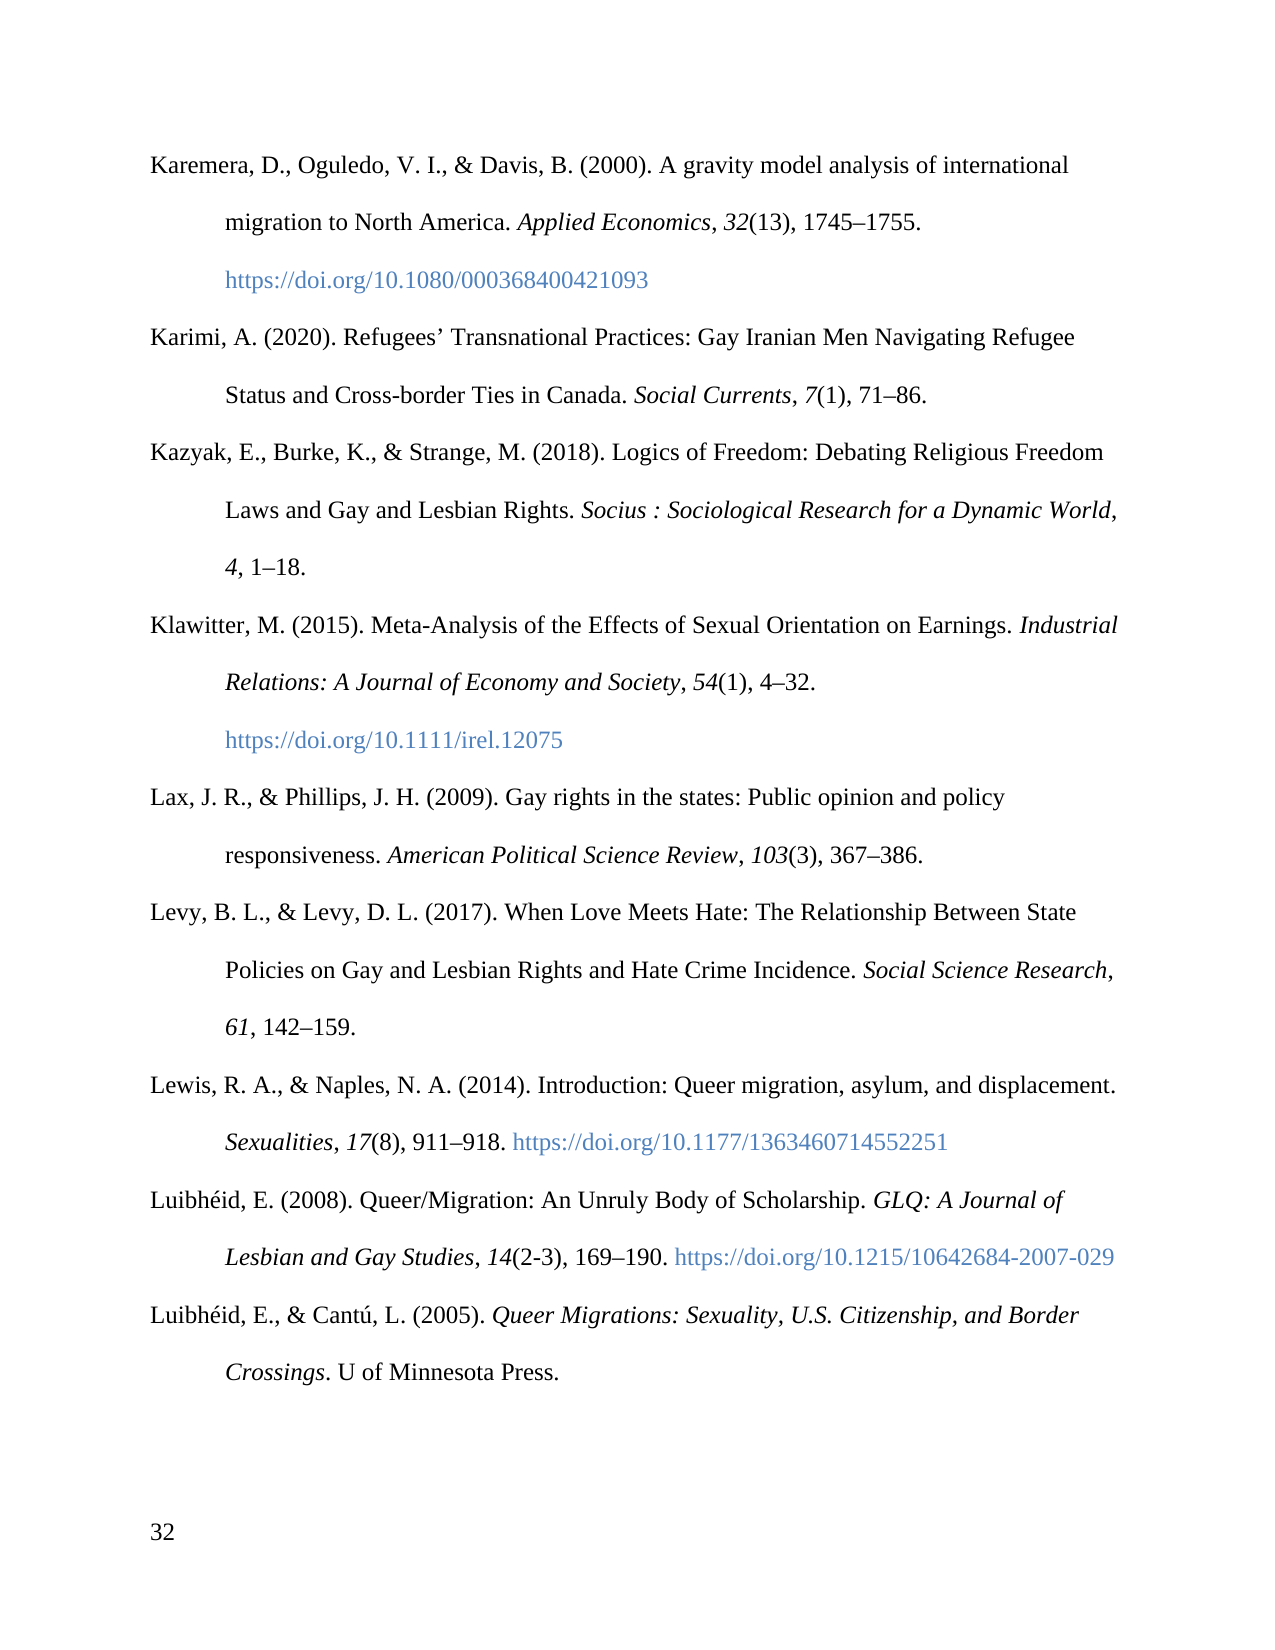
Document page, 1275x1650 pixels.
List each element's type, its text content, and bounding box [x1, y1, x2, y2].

text Karemera, D., Oguledo, V. I., & Davis, B. (2000). A gravity model analysis of international migration to North America. Applied Economics, 32(13), 1745–1755. https://doi.org/10.1080/000368400421093 [150, 150, 1125, 294]
text Kazyak, E., Burke, K., & Strange, M. (2018). Logics of Freedom: Debating Religious Freedom Laws and Gay and Lesbian Rights. Socius : Sociological Research for a Dynamic World, 4, 1–18. [150, 437, 1125, 581]
text Lewis, R. A., & Naples, N. A. (2014). Introduction: Queer migration, asylum, and displacement. Sexualities, 17(8), 911–918. https://doi.org/10.1177/1363460714552251 [150, 1070, 1125, 1156]
text Klawitter, M. (2015). Meta-Analysis of the Effects of Sexual Orientation on Earnings. Industrial Relations: A Journal of Economy and Society, 54(1), 4–32. https://doi.org/10.1111/irel.12075 [150, 610, 1125, 754]
text Karimi, A. (2020). Refugees’ Transnational Practices: Gay Iranian Men Navigating Refugee Status and Cross-border Ties in Canada. Social Currents, 7(1), 71–86. [150, 322, 1125, 409]
text Levy, B. L., & Levy, D. L. (2017). When Love Meets Hate: The Relationship Between State Policies on Gay and Lesbian Rights and Hate Crime Incidence. Social Science Research, 61, 142–159. [150, 897, 1125, 1041]
text Luibhéid, E. (2008). Queer/Migration: An Unruly Body of Scholarship. GLQ: A Journal of Lesbian and Gay Studies, 14(2-3), 169–190. https://doi.org/10.1215/10642684-2007-029 [150, 1185, 1125, 1271]
text Luibhéid, E., & Cantú, L. (2005). Queer Migrations: Sexuality, U.S. Citizenship, and Border Crossings. U of Minnesota Press. [150, 1300, 1125, 1386]
text Lax, J. R., & Phillips, J. H. (2009). Gay rights in the states: Public opinion and policy responsiveness. American Political Science Review, 103(3), 367–386. [150, 782, 1125, 869]
